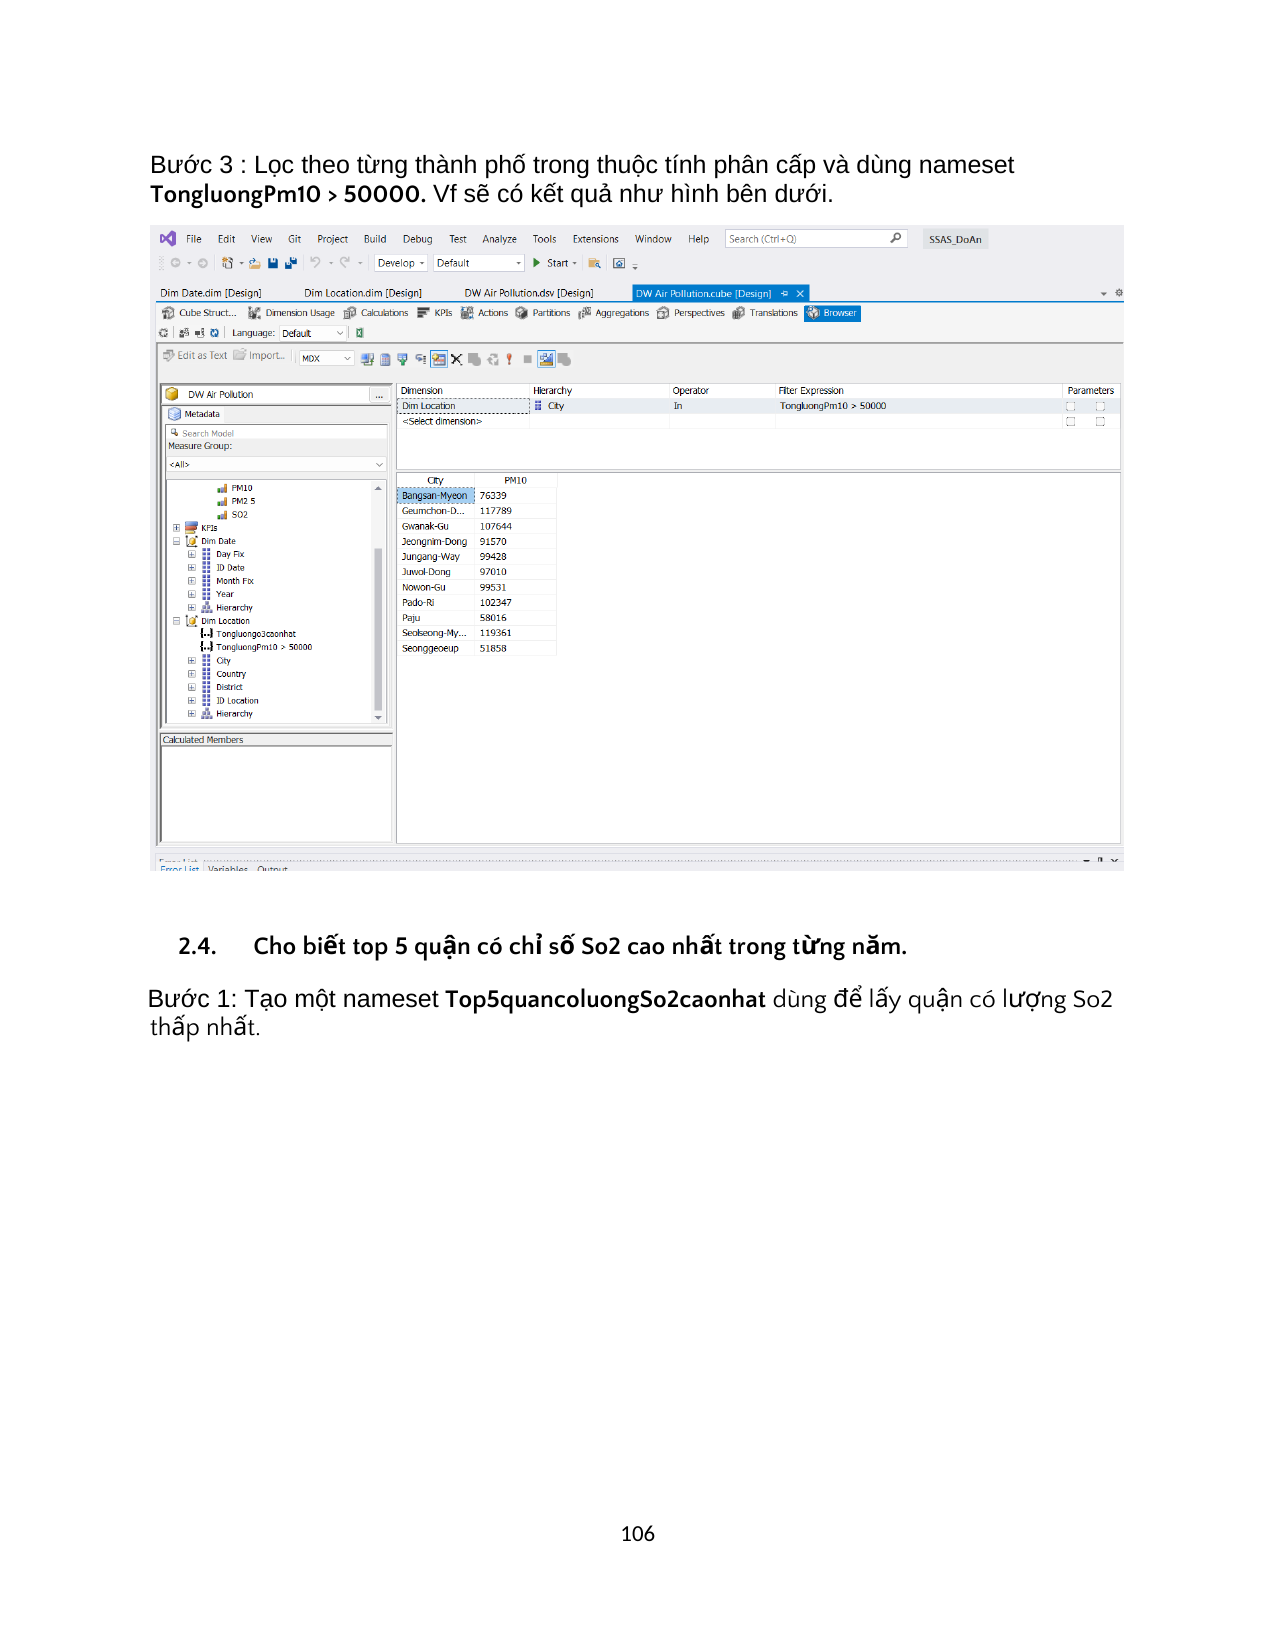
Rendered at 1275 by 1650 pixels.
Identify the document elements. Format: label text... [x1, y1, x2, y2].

text Top5quancoluongSo2caonhat dùng để lấy quận có lượng So2 thấp nhất. [141, 979, 1125, 1042]
list Cho biết top 5 quận có chỉ số So2 cao nhất trong từng năm. [178, 933, 1125, 961]
picture [150, 225, 1124, 871]
text TongluongPm10 > 50000. [150, 150, 1125, 209]
